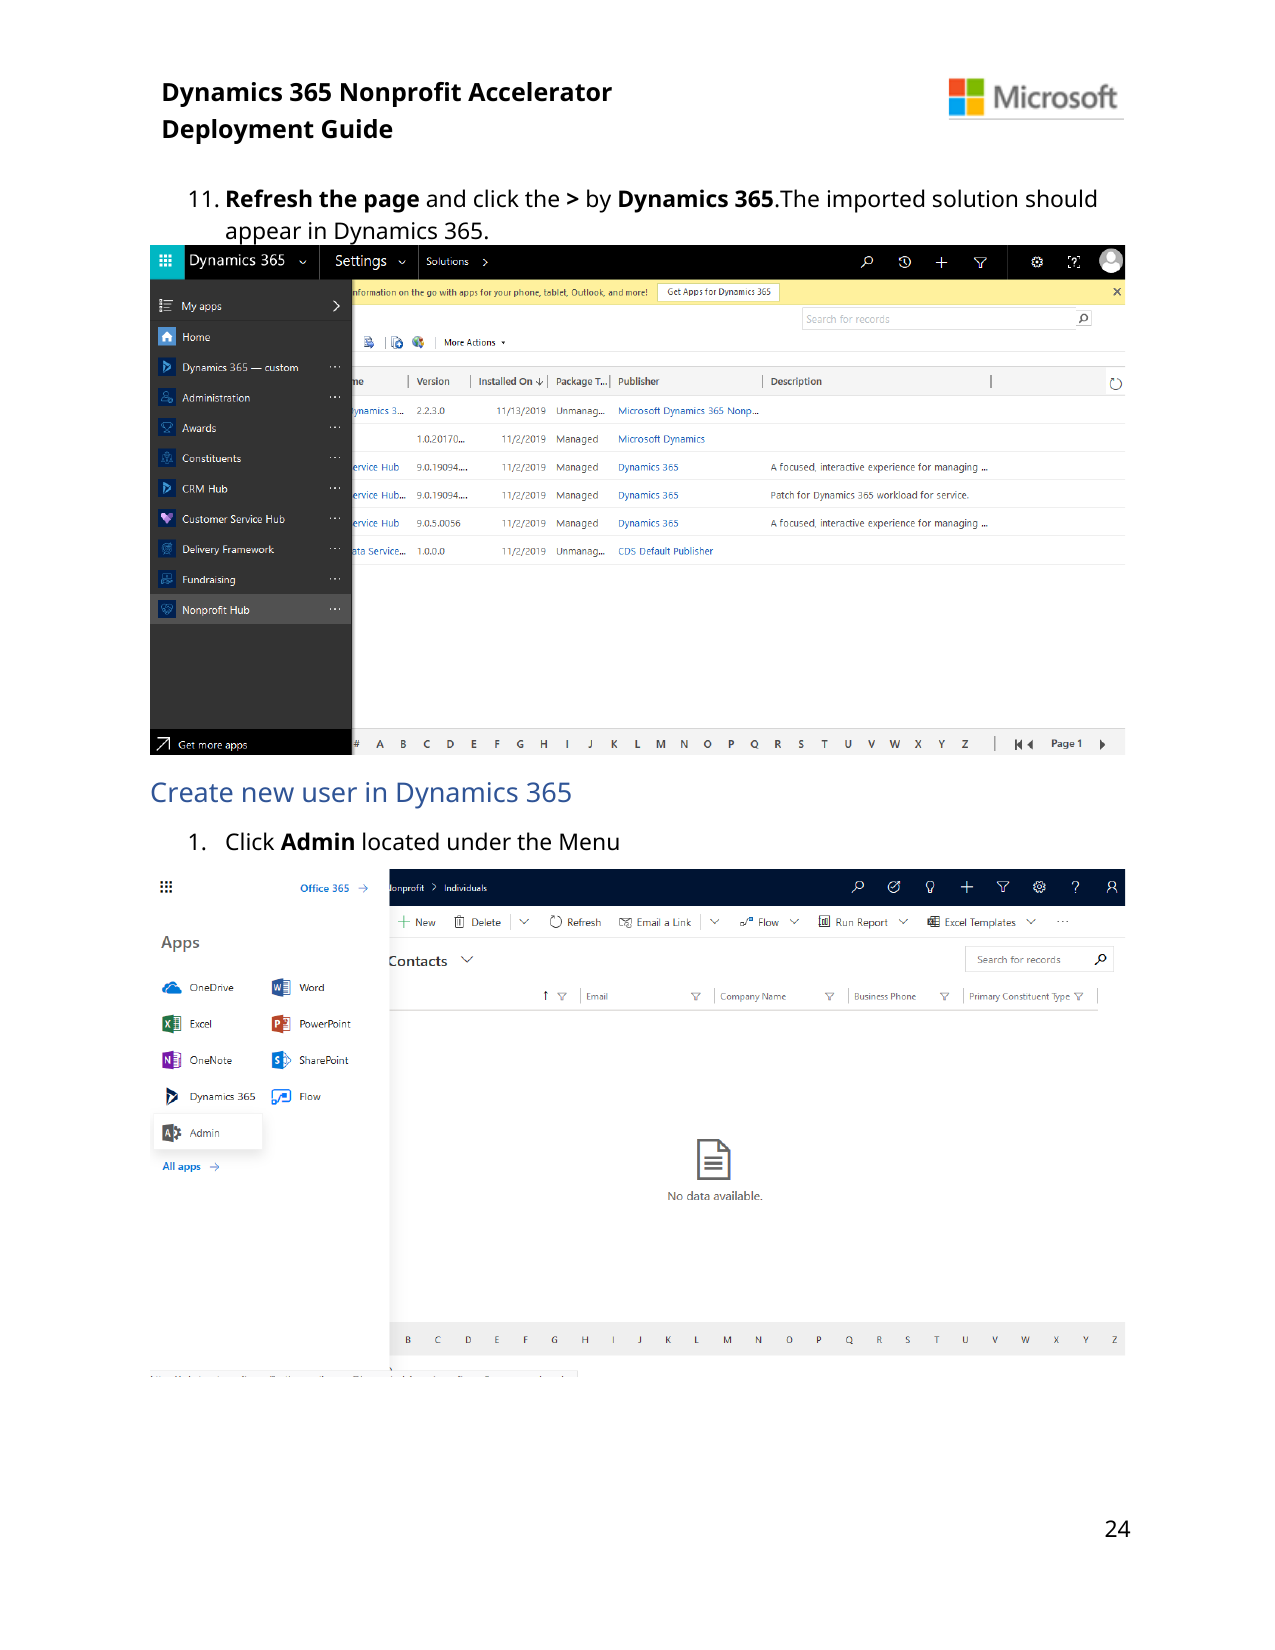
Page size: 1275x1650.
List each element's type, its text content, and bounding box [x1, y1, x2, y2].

picture [150, 869, 1125, 1377]
picture [948, 75, 1124, 121]
picture [150, 245, 1125, 755]
list Click Admin located under the Menu [187, 826, 1130, 857]
subtitle Create new user in Dynamics 365 [150, 774, 1130, 811]
list Refresh the page and click the > by Dynamics 365.The imported solution should appear in Dynamics 365. [187, 183, 1130, 246]
